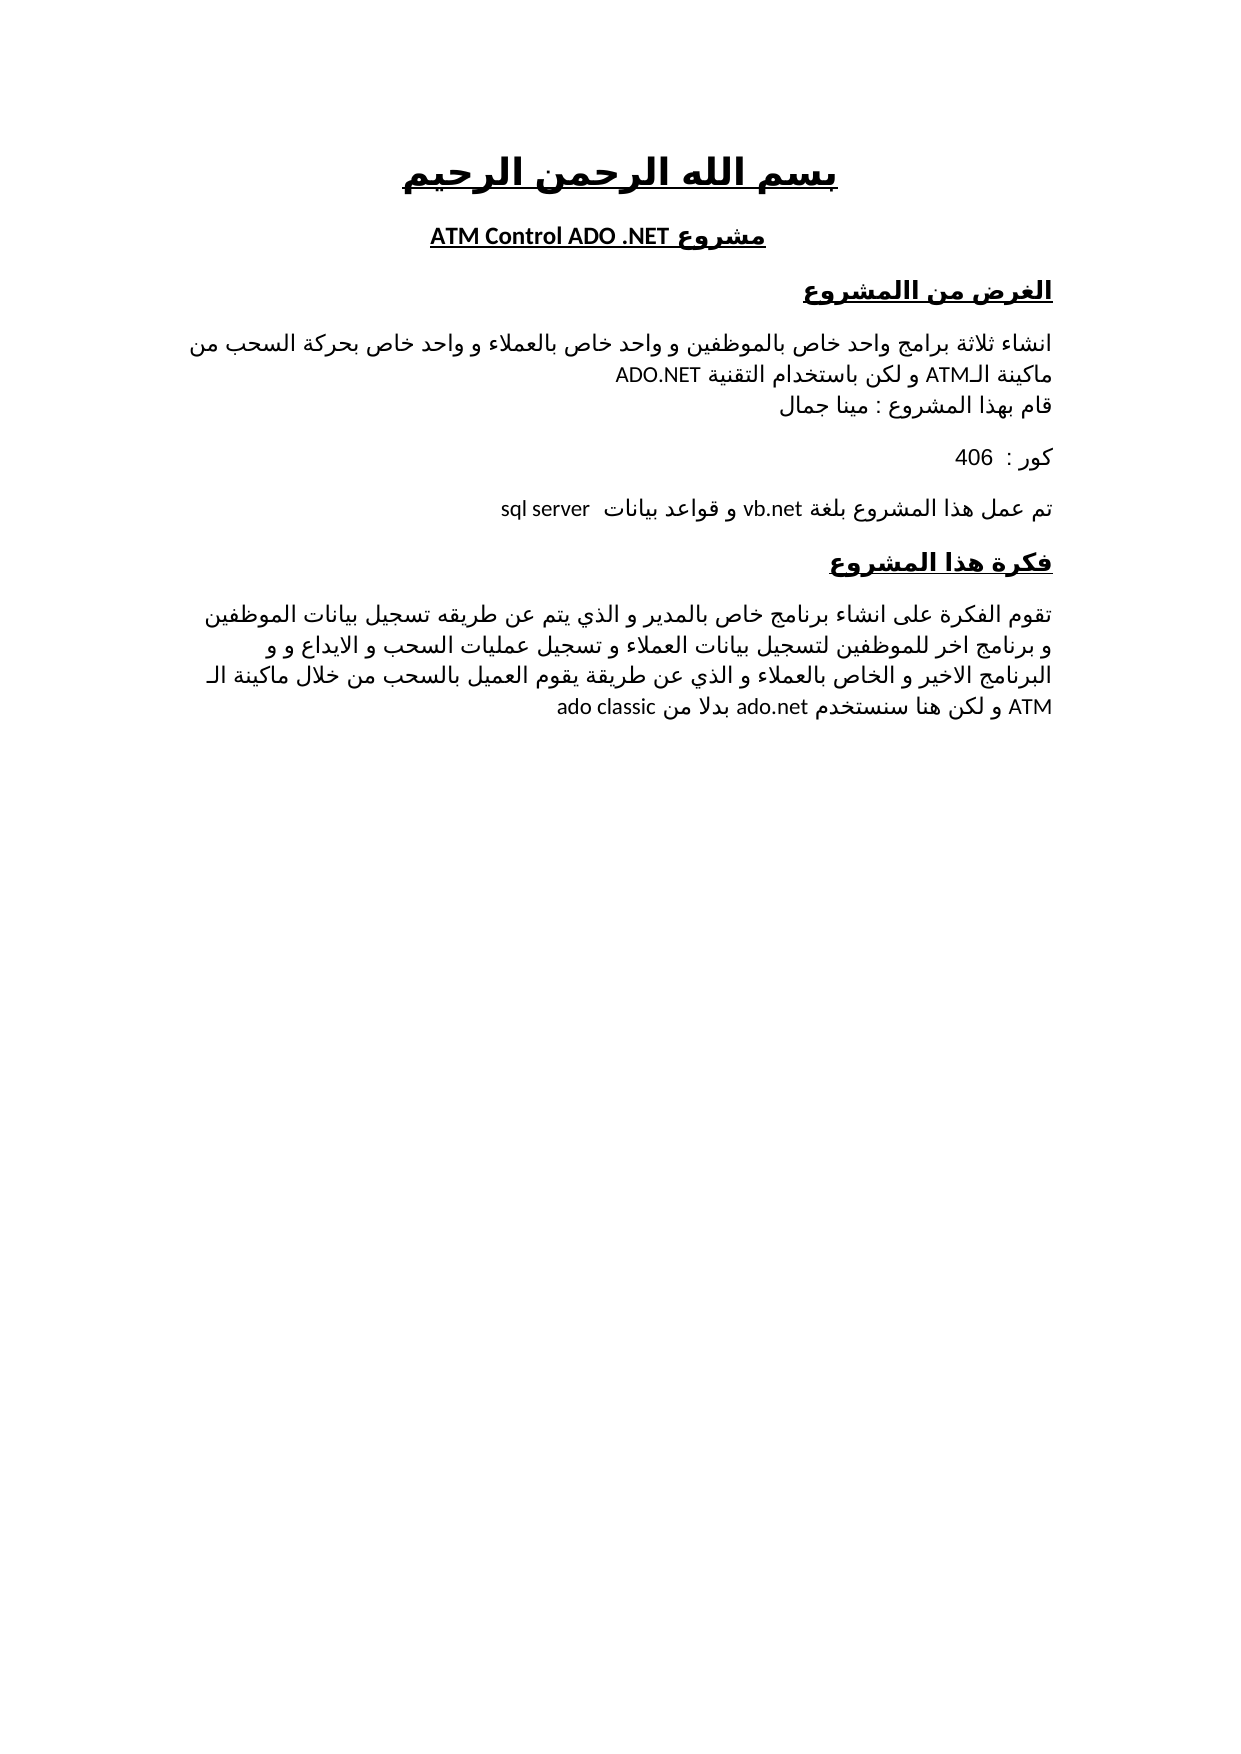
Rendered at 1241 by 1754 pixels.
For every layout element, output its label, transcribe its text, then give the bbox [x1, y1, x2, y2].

text كور : 406 [187, 443, 1053, 470]
text بسم الله الرحمن الرحيم [187, 150, 1053, 193]
text مشروع ATM Control ADO .NET [144, 220, 1053, 251]
text فكرة هذا المشروع [187, 548, 1053, 576]
text تم عمل هذا المشروع بلغة vb.net و قواعد بيانات sql server [187, 494, 1053, 523]
text تقوم الفكرة على انشاء برنامج خاص بالمدير و الذي يتم عن طريقه تسجيل بيانات الموظفين و برنامج اخر للموظفين لتسجيل بيانات العملاء و تسجيل عمليات السحب و الايداع و و البرنامج الاخير و الخاص بالعملاء و الذي عن طريقة يقوم العميل بالسحب من خلال ماكينة الـ ATM و لكن هنا سنستخدم ado.net بدلا من ado classic [187, 601, 1053, 720]
text انشاء ثلاثة برامج واحد خاص بالموظفين و واحد خاص بالعملاء و واحد خاص بحركة السحب من ماكينة الـATM و لكن باستخدام التقنية ADO.NET [144, 330, 1053, 388]
text الغرض من االمشروع [187, 276, 1053, 305]
text قام بهذا المشروع : مينا جمال [187, 392, 1053, 419]
